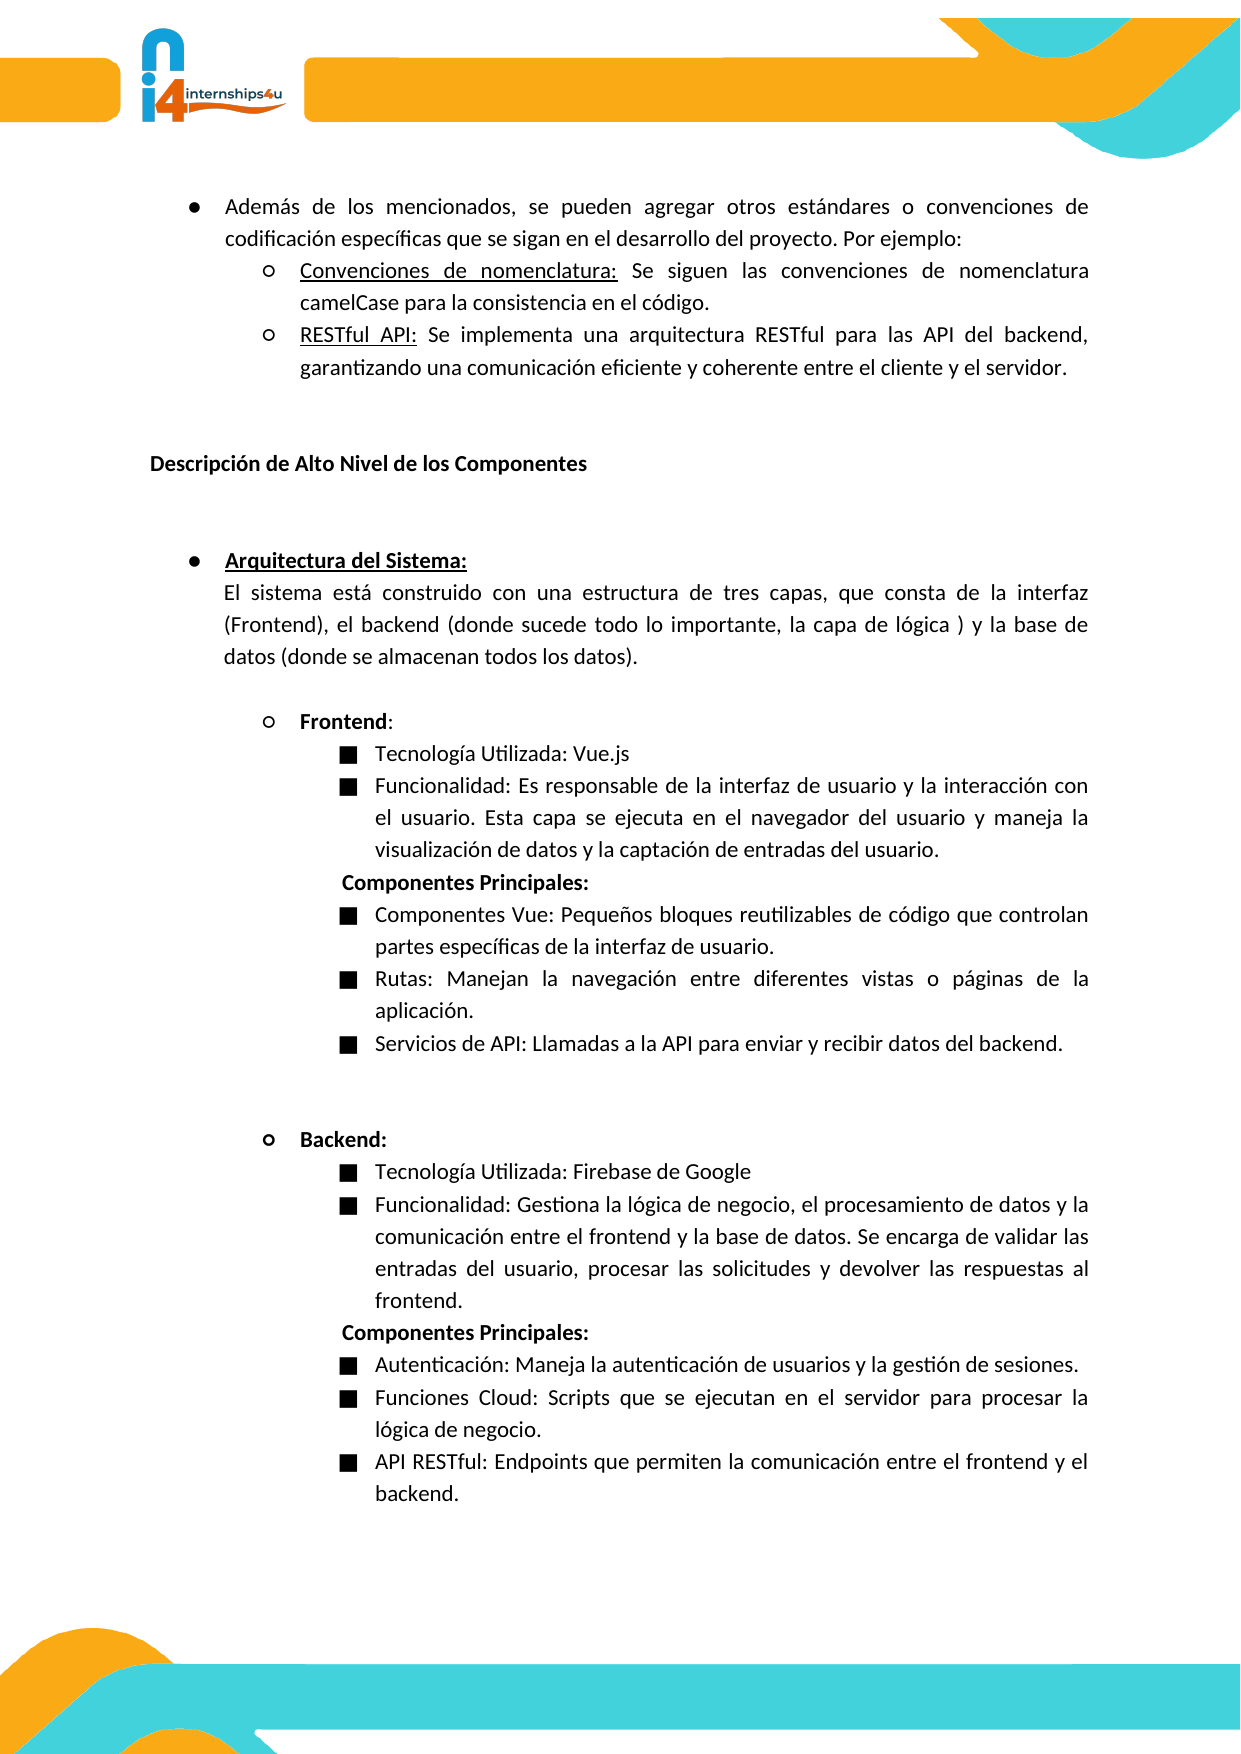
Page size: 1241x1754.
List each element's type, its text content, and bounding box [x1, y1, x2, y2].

picture [0, 18, 1241, 168]
list Autenticación: Maneja la autenticación de usuarios y la gestión de sesiones. [337, 1351, 1090, 1379]
list Funciones Cloud: Scripts que se ejecutan en el servidor para procesar la lógica de negocio. [337, 1383, 1090, 1443]
list Convenciones de nomenclatura: Se siguen las convenciones de nomenclatura camelCase para la consistencia en el código. [262, 256, 1090, 316]
text El sistema está construido con una estructura de tres capas, que consta de la interfaz (Frontend), el backend (donde sucede todo lo importante, la capa de lógica ) y la base de datos (donde se almacenan todos los datos). [224, 578, 1090, 671]
list Arquitectura del Sistema: [187, 546, 1090, 574]
subtitle Descripción de Alto Nivel de los Componentes [150, 449, 1090, 477]
list API RESTful: Endpoints que permiten la comunicación entre el frontend y el backend. [337, 1447, 1090, 1507]
list Servicios de API: Llamadas a la API para enviar y recibir datos del backend. [337, 1029, 1090, 1057]
picture [0, 1621, 1241, 1754]
list Rutas: Manejan la navegación entre diferentes vistas o páginas de la aplicación. [337, 964, 1090, 1024]
list Frontend: [262, 707, 1090, 735]
list Tecnología Utilizada: Firebase de Google [337, 1157, 1090, 1186]
text Componentes Principales: [342, 1318, 1090, 1346]
list RESTful API: Se implementa una arquitectura RESTful para las API del backend, garantizando una comunicación eficiente y coherente entre el cliente y el servidor. [262, 321, 1090, 381]
list Funcionalidad: Es responsable de la interfaz de usuario y la interacción con el usuario. Esta capa se ejecuta en el navegador del usuario y maneja la visualización de datos y la captación de entradas del usuario. [337, 771, 1090, 864]
list Backend: [262, 1125, 1090, 1153]
list Componentes Vue: Pequeños bloques reutilizables de código que controlan partes específicas de la interfaz de usuario. [337, 900, 1090, 960]
list Además de los mencionados, se pueden agregar otros estándares o convenciones de codificación específicas que se sigan en el desarrollo del proyecto. Por ejemplo: [187, 192, 1090, 252]
text Componentes Principales: [342, 868, 1090, 896]
list Tecnología Utilizada: Vue.js [337, 739, 1090, 767]
list Funcionalidad: Gestiona la lógica de negocio, el procesamiento de datos y la comunicación entre el frontend y la base de datos. Se encarga de validar las entradas del usuario, procesar las solicitudes y devolver las respuestas al frontend. [337, 1190, 1090, 1314]
